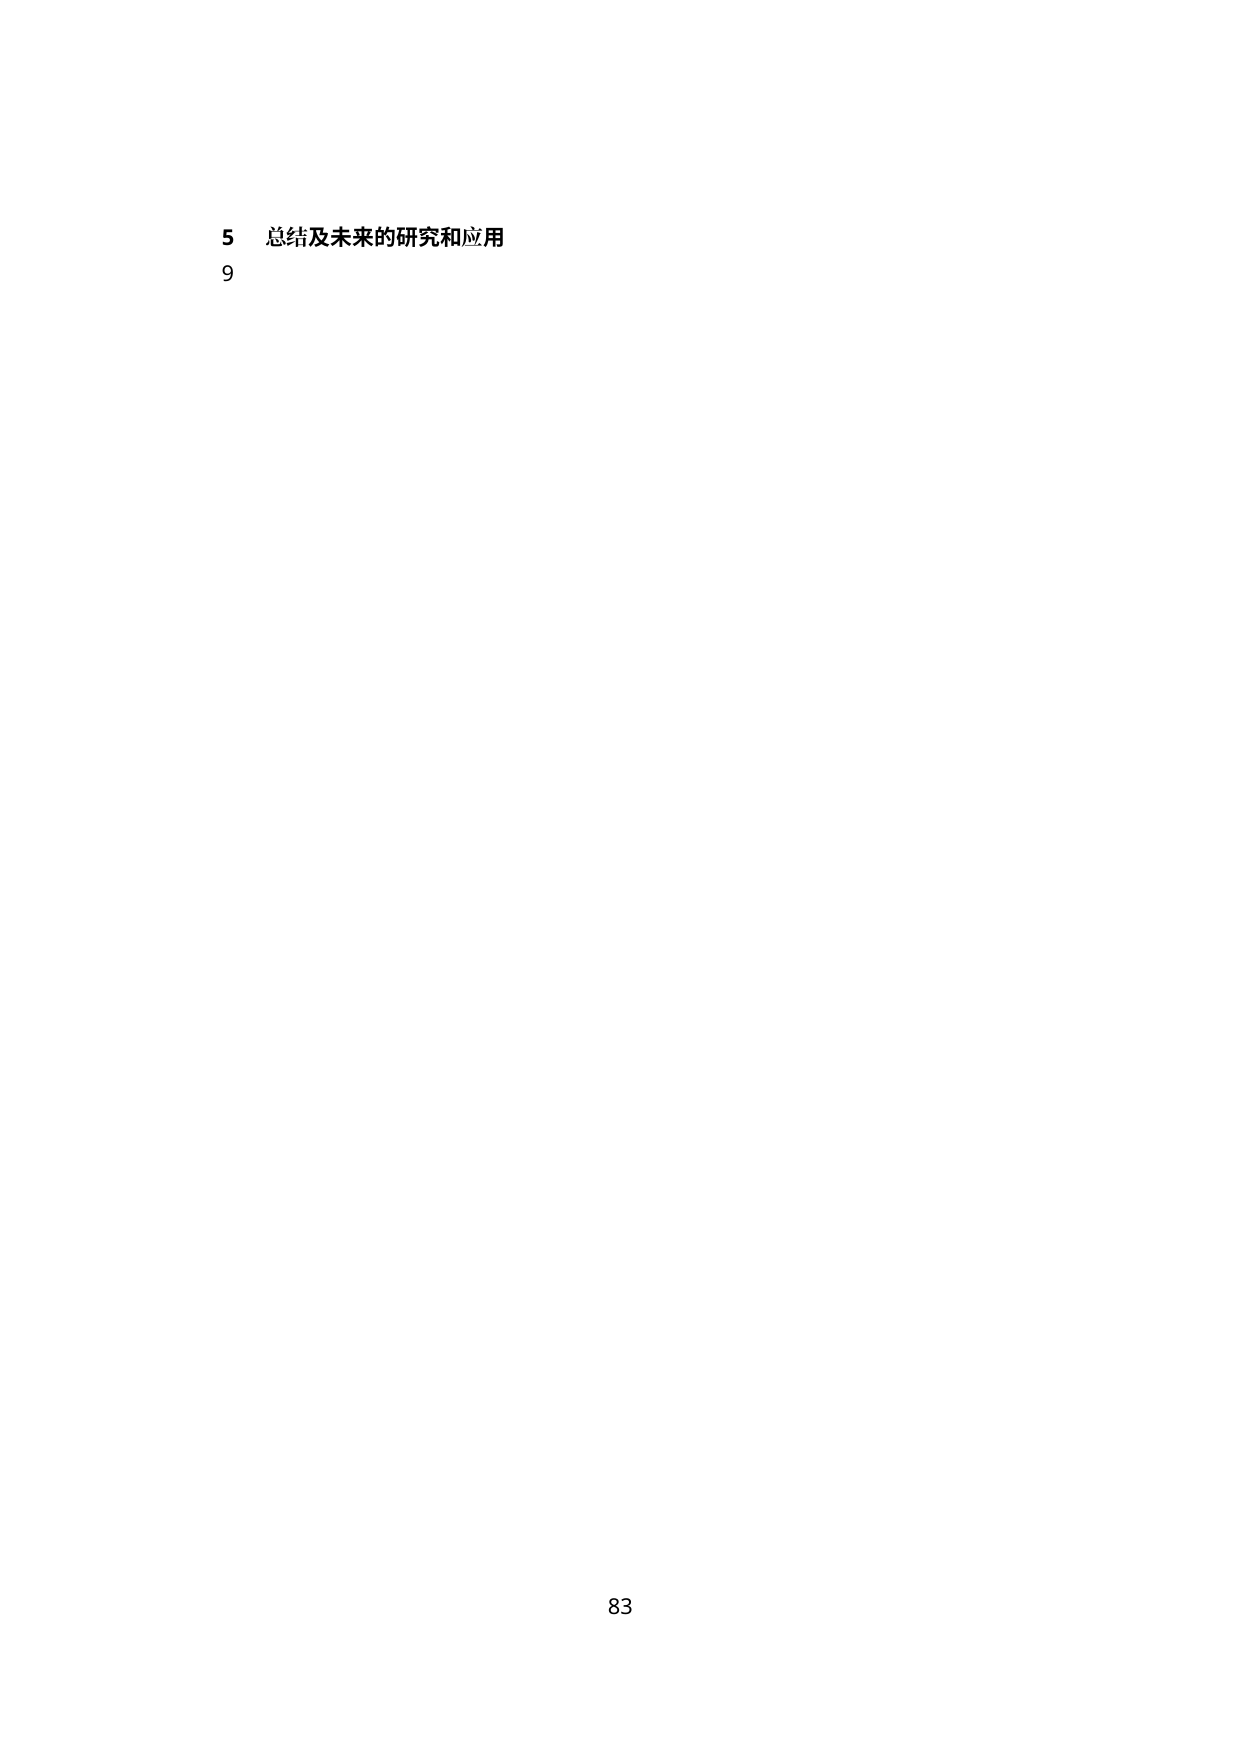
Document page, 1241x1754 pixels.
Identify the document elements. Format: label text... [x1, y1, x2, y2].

subtitle 总结及未来的研究和应用 [177, 217, 1063, 254]
text 9 [177, 254, 1063, 292]
